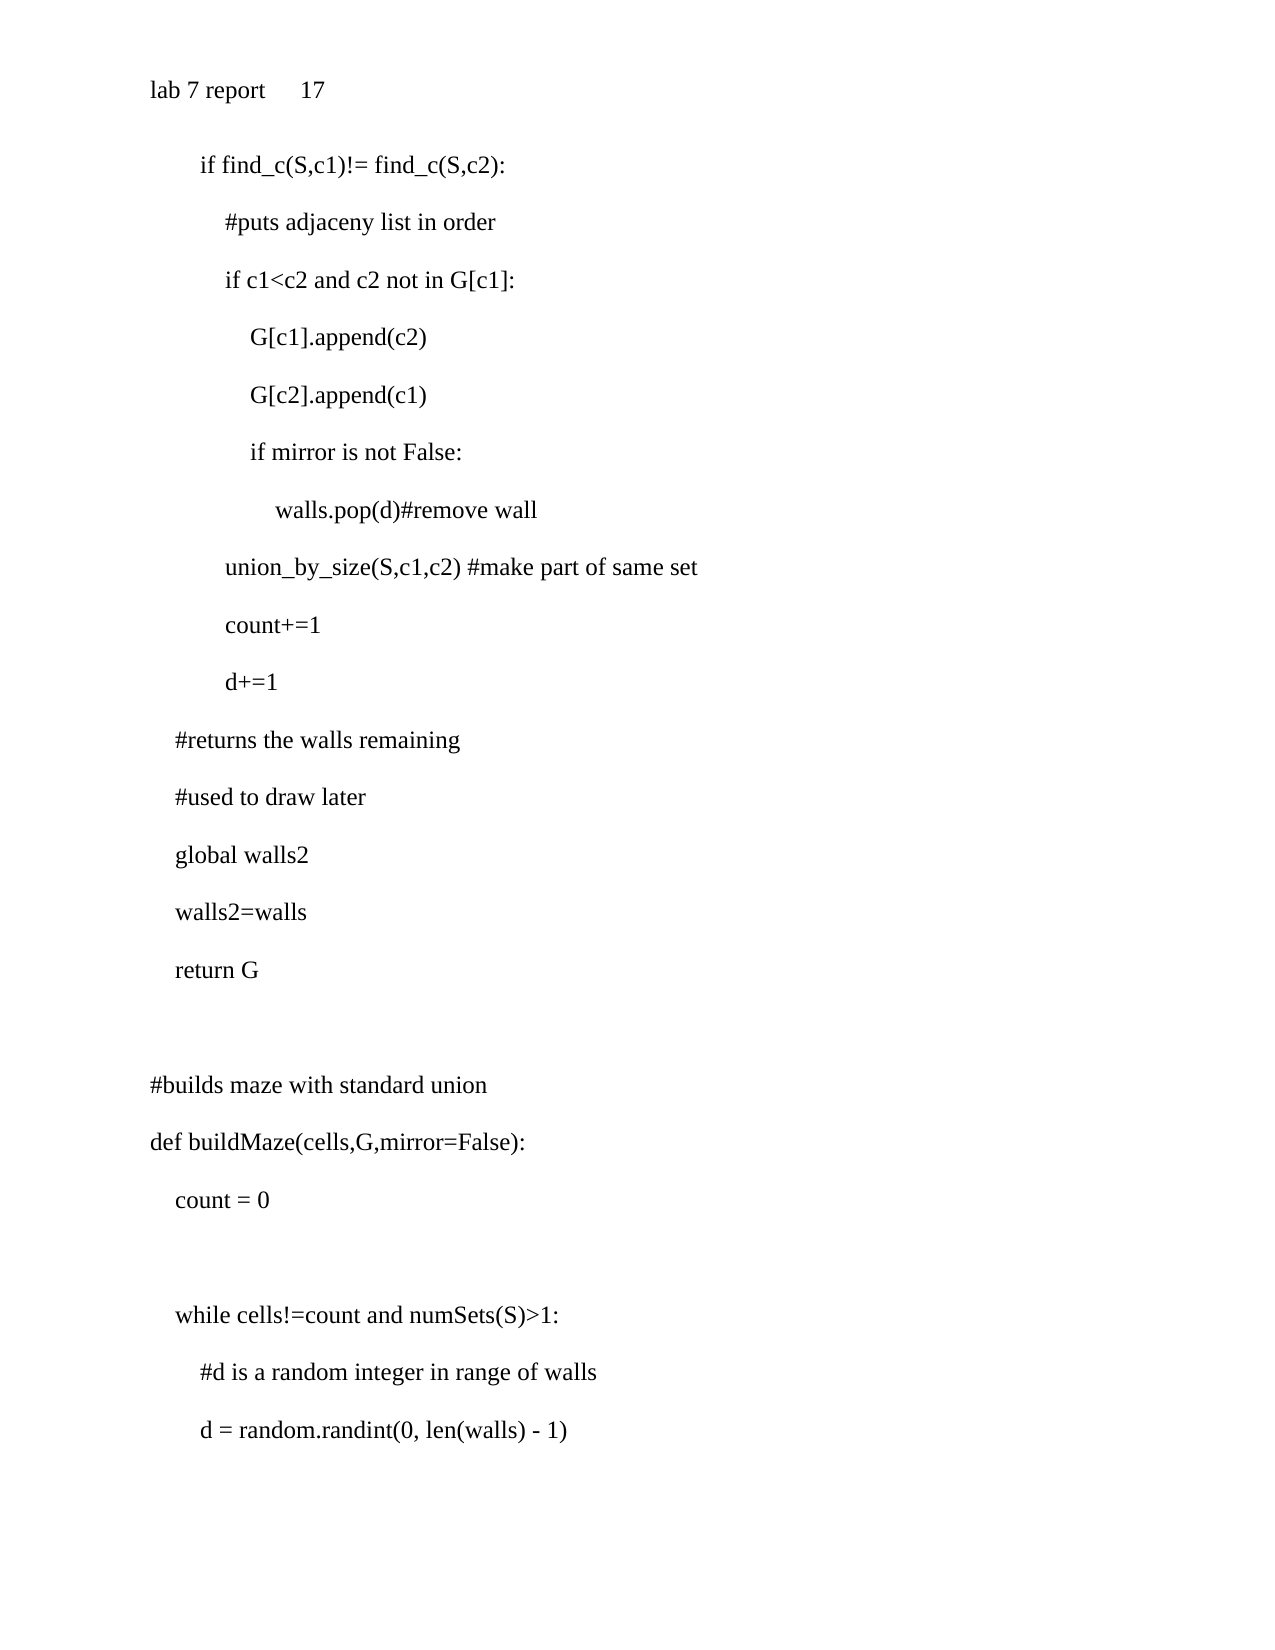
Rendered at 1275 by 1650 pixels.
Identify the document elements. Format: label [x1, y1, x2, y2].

text [150, 150, 1125, 1444]
